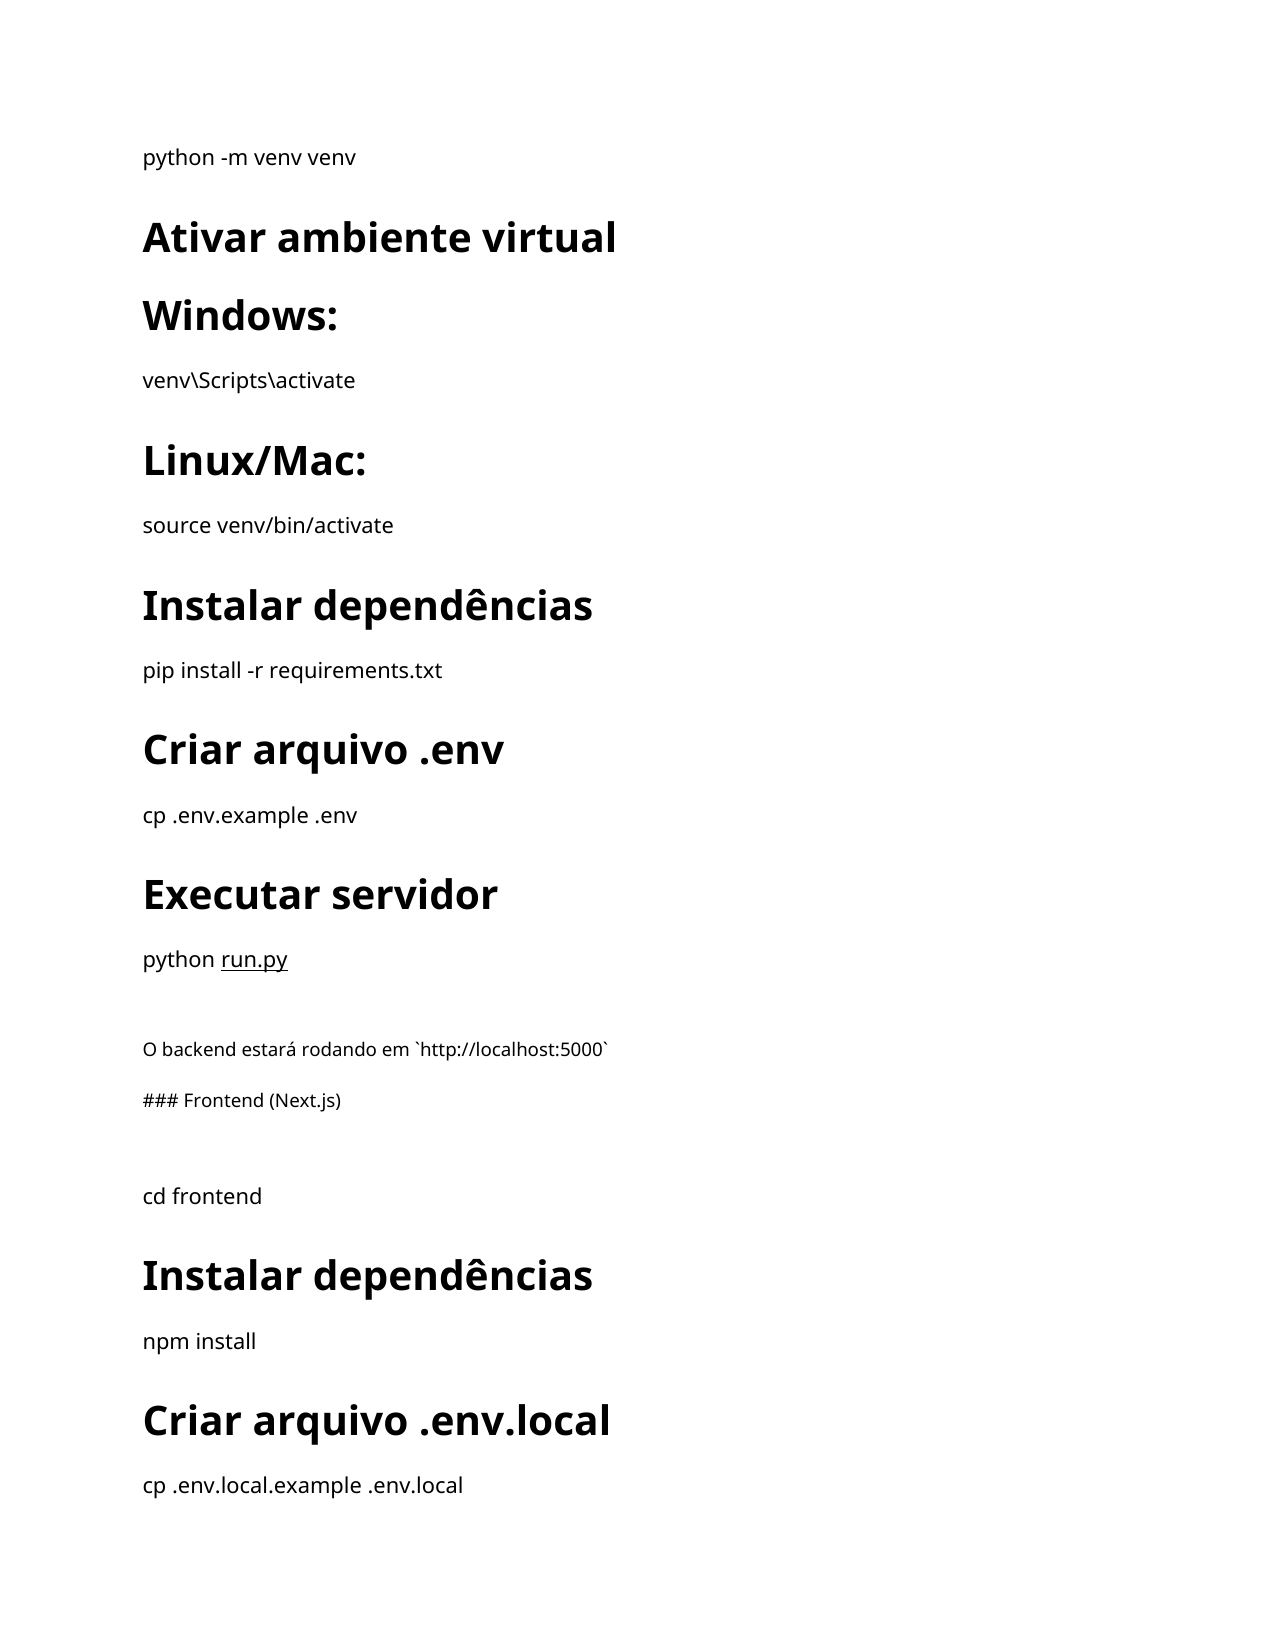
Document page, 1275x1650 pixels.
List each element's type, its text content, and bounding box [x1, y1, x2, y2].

text venv\Scripts\activate [142, 365, 1133, 395]
text python -m venv venv [142, 142, 1133, 172]
text cd frontend [142, 1181, 1133, 1211]
text cp .env.local.example .env.local [142, 1470, 1133, 1500]
text source venv/bin/activate [142, 510, 1133, 540]
text Windows: [142, 287, 1133, 342]
text python run.py [142, 944, 1133, 974]
text Criar arquivo .env [142, 721, 1133, 777]
text Criar arquivo .env.local [142, 1392, 1133, 1447]
text pip install -r requirements.txt [142, 655, 1133, 684]
text Ativar ambiente virtual [142, 209, 1133, 264]
text Instalar dependências [142, 577, 1133, 632]
text npm install [142, 1326, 1133, 1355]
text Instalar dependências [142, 1247, 1133, 1303]
text Linux/Mac: [142, 432, 1133, 487]
text cp .env.example .env [142, 799, 1133, 829]
text Executar servidor [142, 866, 1133, 921]
